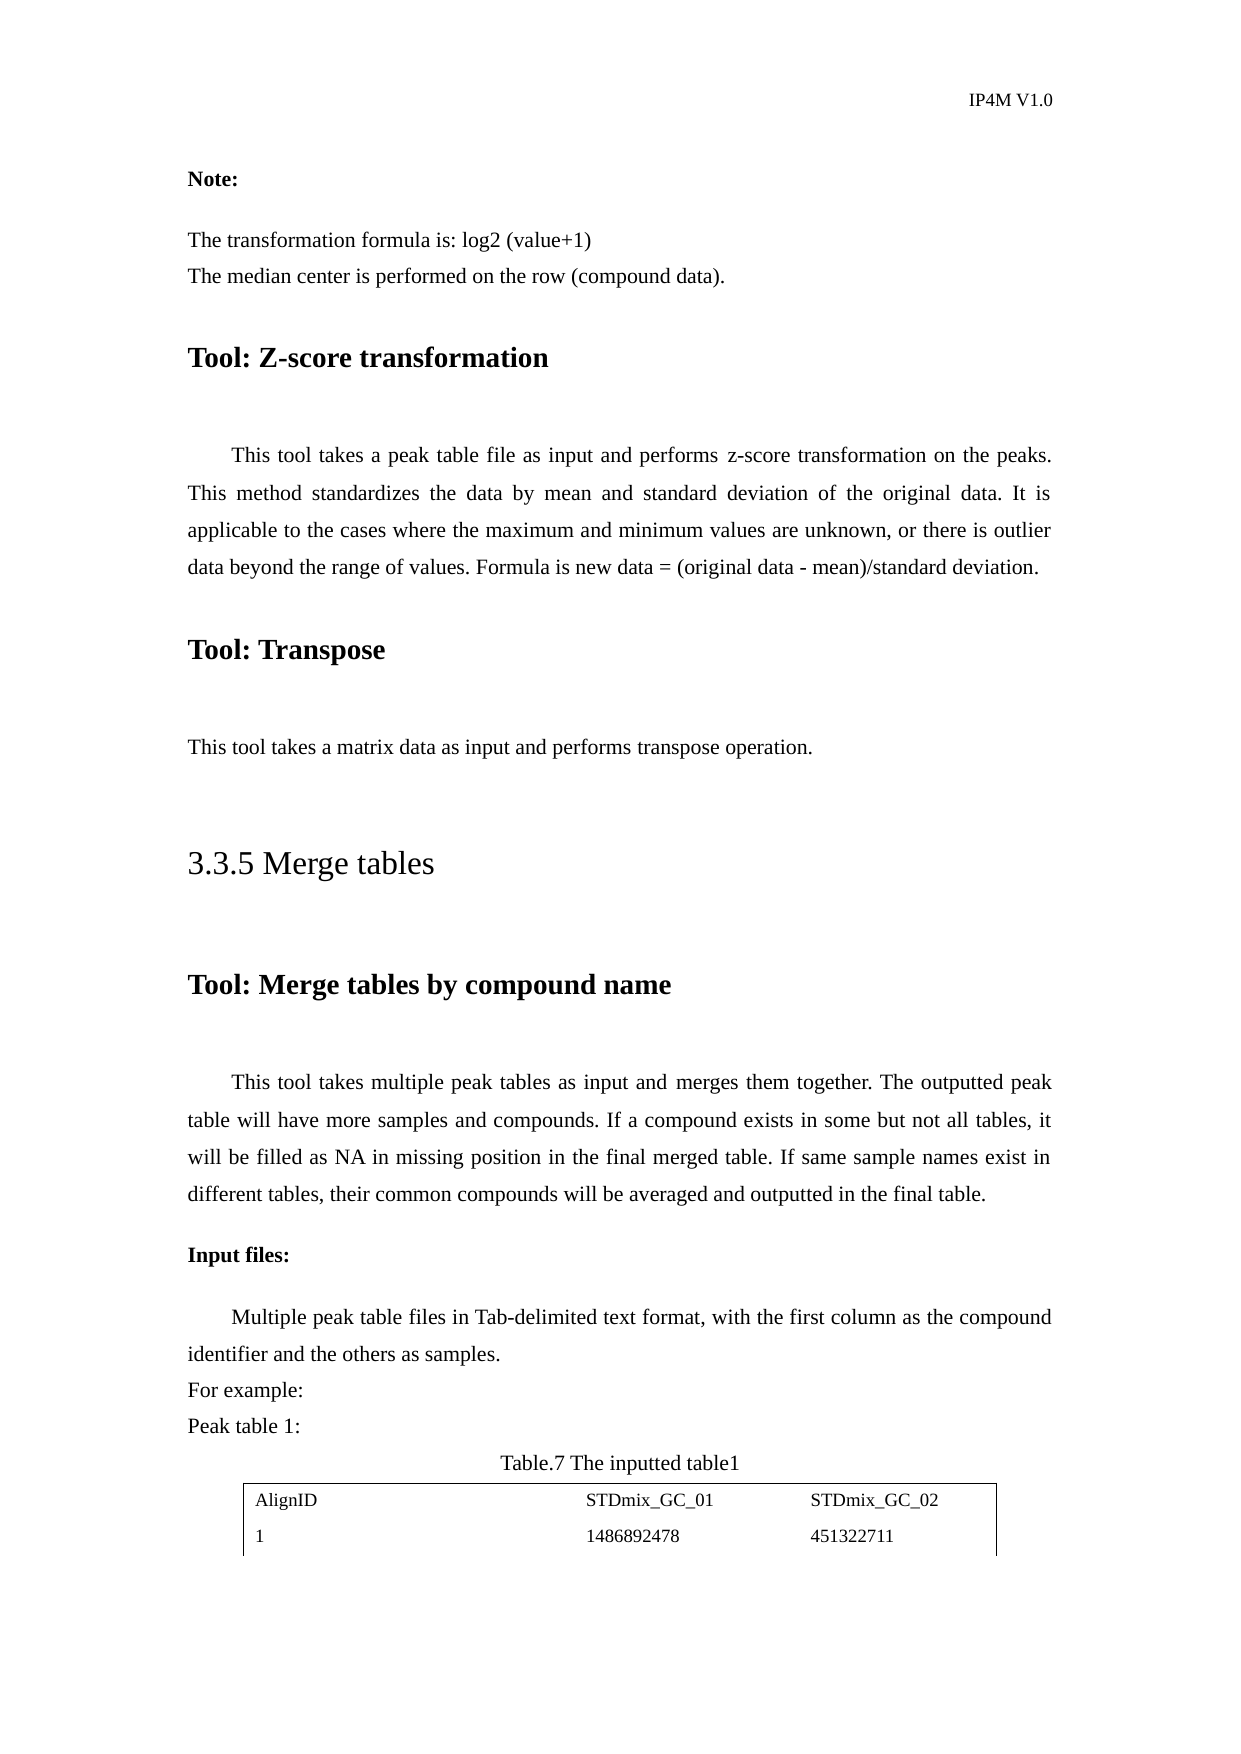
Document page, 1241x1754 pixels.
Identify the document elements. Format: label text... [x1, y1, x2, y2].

text This tool takes multiple peak tables as input and merges them together. The outputted peak table will have more samples and compounds. If a compound exists in some but not all tables, it will be filled as NA in missing position in the final merged table. If same sample names exist in different tables, their common compounds will be averaged and outputted in the final table. [187, 1066, 1053, 1210]
list The median center is performed on the row (compound data). [187, 259, 1053, 292]
text Table.7 The inputted table1 [187, 1446, 1053, 1479]
text This tool takes a peak table file as input and performs z-score transformation on the peaks. This method standardizes the data by mean and standard deviation of the original data. It is applicable to the cases where the maximum and minimum values are unknown, or there is outlier data beyond the range of values. Formula is new data = (original data - mean)/standard deviation. [187, 439, 1053, 583]
table_header STDmix_GC_02 [799, 1484, 996, 1520]
text Note: [187, 162, 1053, 194]
table_cell 451322711 [799, 1520, 996, 1556]
subtitle Tool: Transpose [187, 616, 1053, 681]
table_cell 1486892478 [575, 1520, 799, 1556]
text Input files: [187, 1239, 1053, 1271]
subtitle Tool: Z-score transformation [187, 325, 1053, 390]
text Peak table 1: [187, 1410, 1053, 1442]
table_header STDmix_GC_01 [575, 1484, 799, 1520]
text For example: [187, 1374, 1053, 1406]
subtitle 3.3.5 Merge tables [187, 830, 1053, 895]
subtitle Tool: Merge tables by compound name [187, 952, 1053, 1017]
list The transformation formula is: log2 (value+1) [187, 223, 1053, 256]
text Multiple peak table files in Tab-delimited text format, with the first column as the compound identifier and the others as samples. [187, 1300, 1053, 1370]
table_header AlignID [244, 1484, 574, 1520]
table_cell 1 [244, 1520, 574, 1556]
text This tool takes a matrix data as input and performs transpose operation. [187, 730, 1053, 763]
